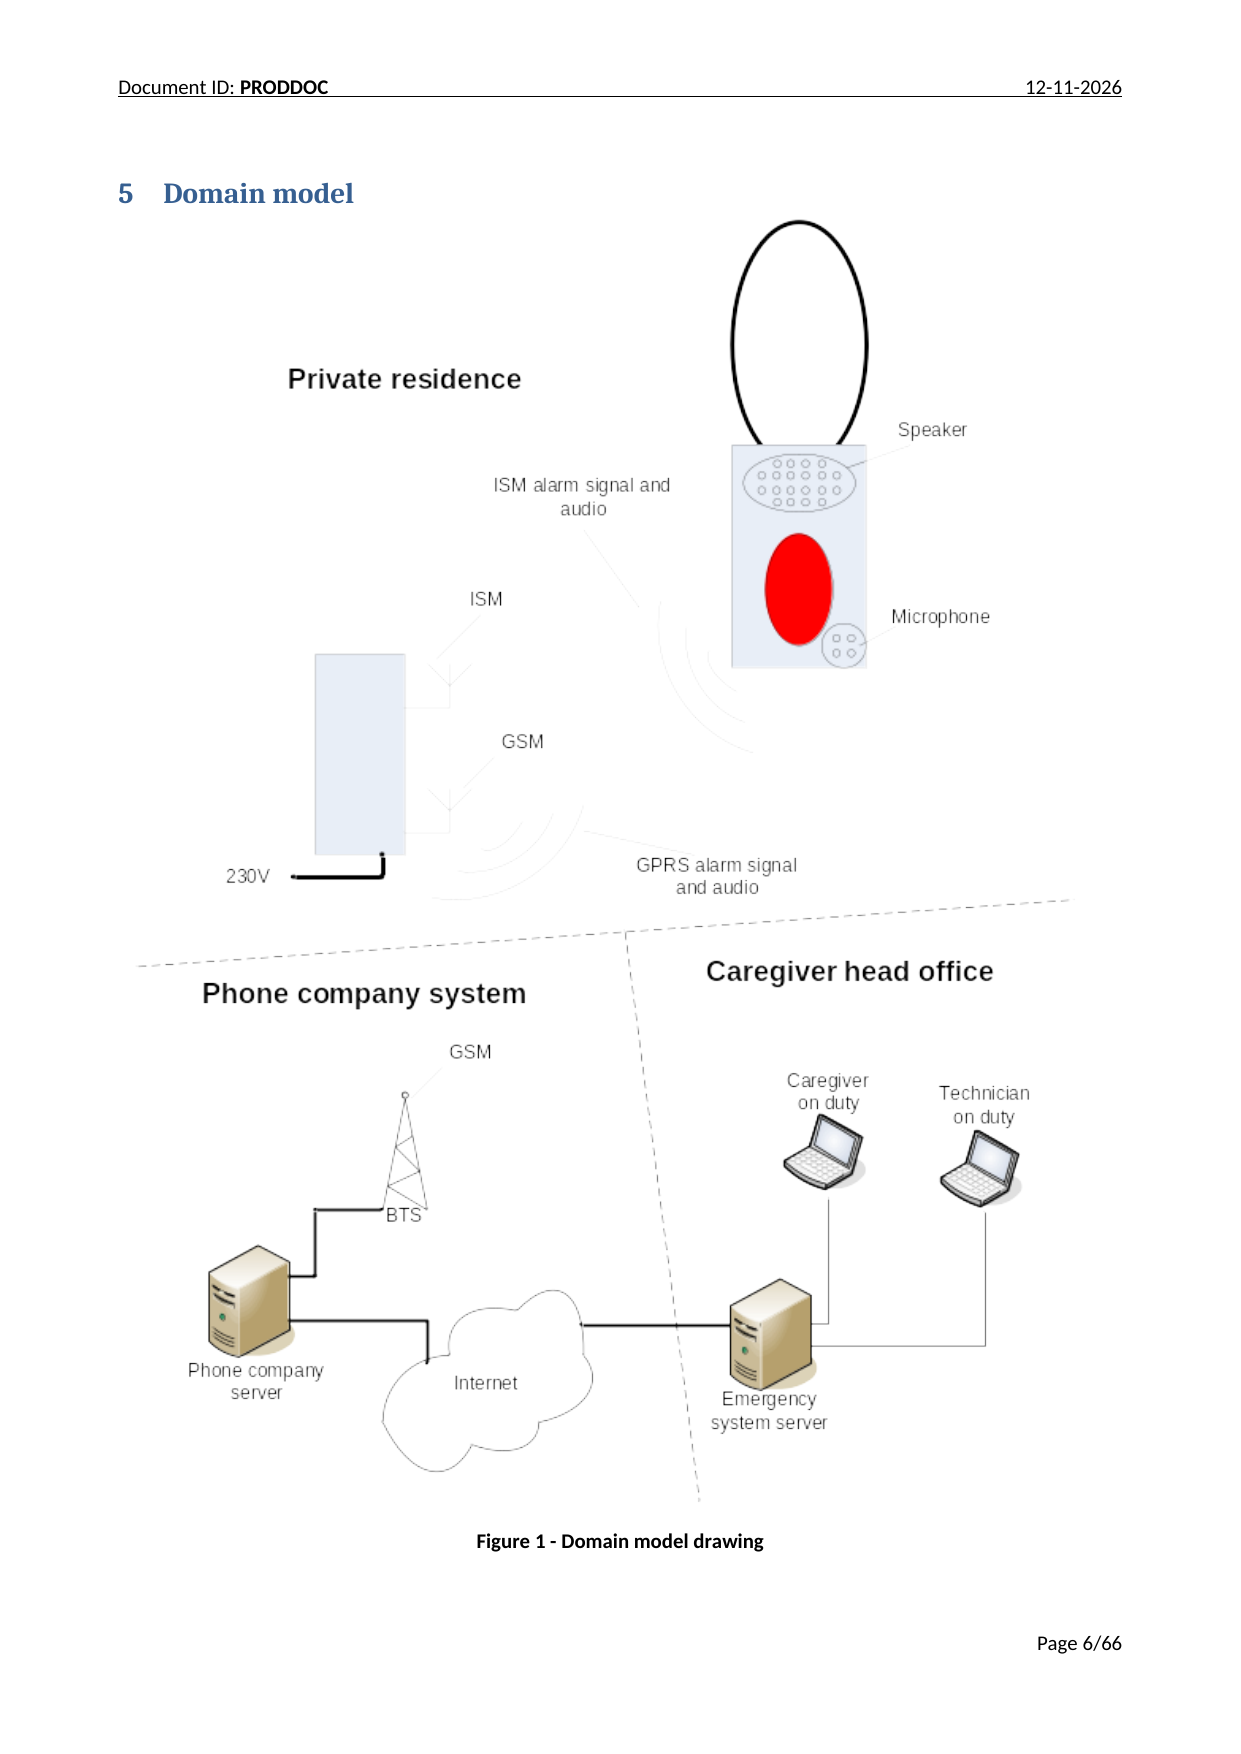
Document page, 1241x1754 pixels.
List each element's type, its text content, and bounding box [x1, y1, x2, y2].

subtitle Domain model [118, 177, 1122, 211]
text Figure 1 - Domain model drawing [118, 1528, 1122, 1553]
